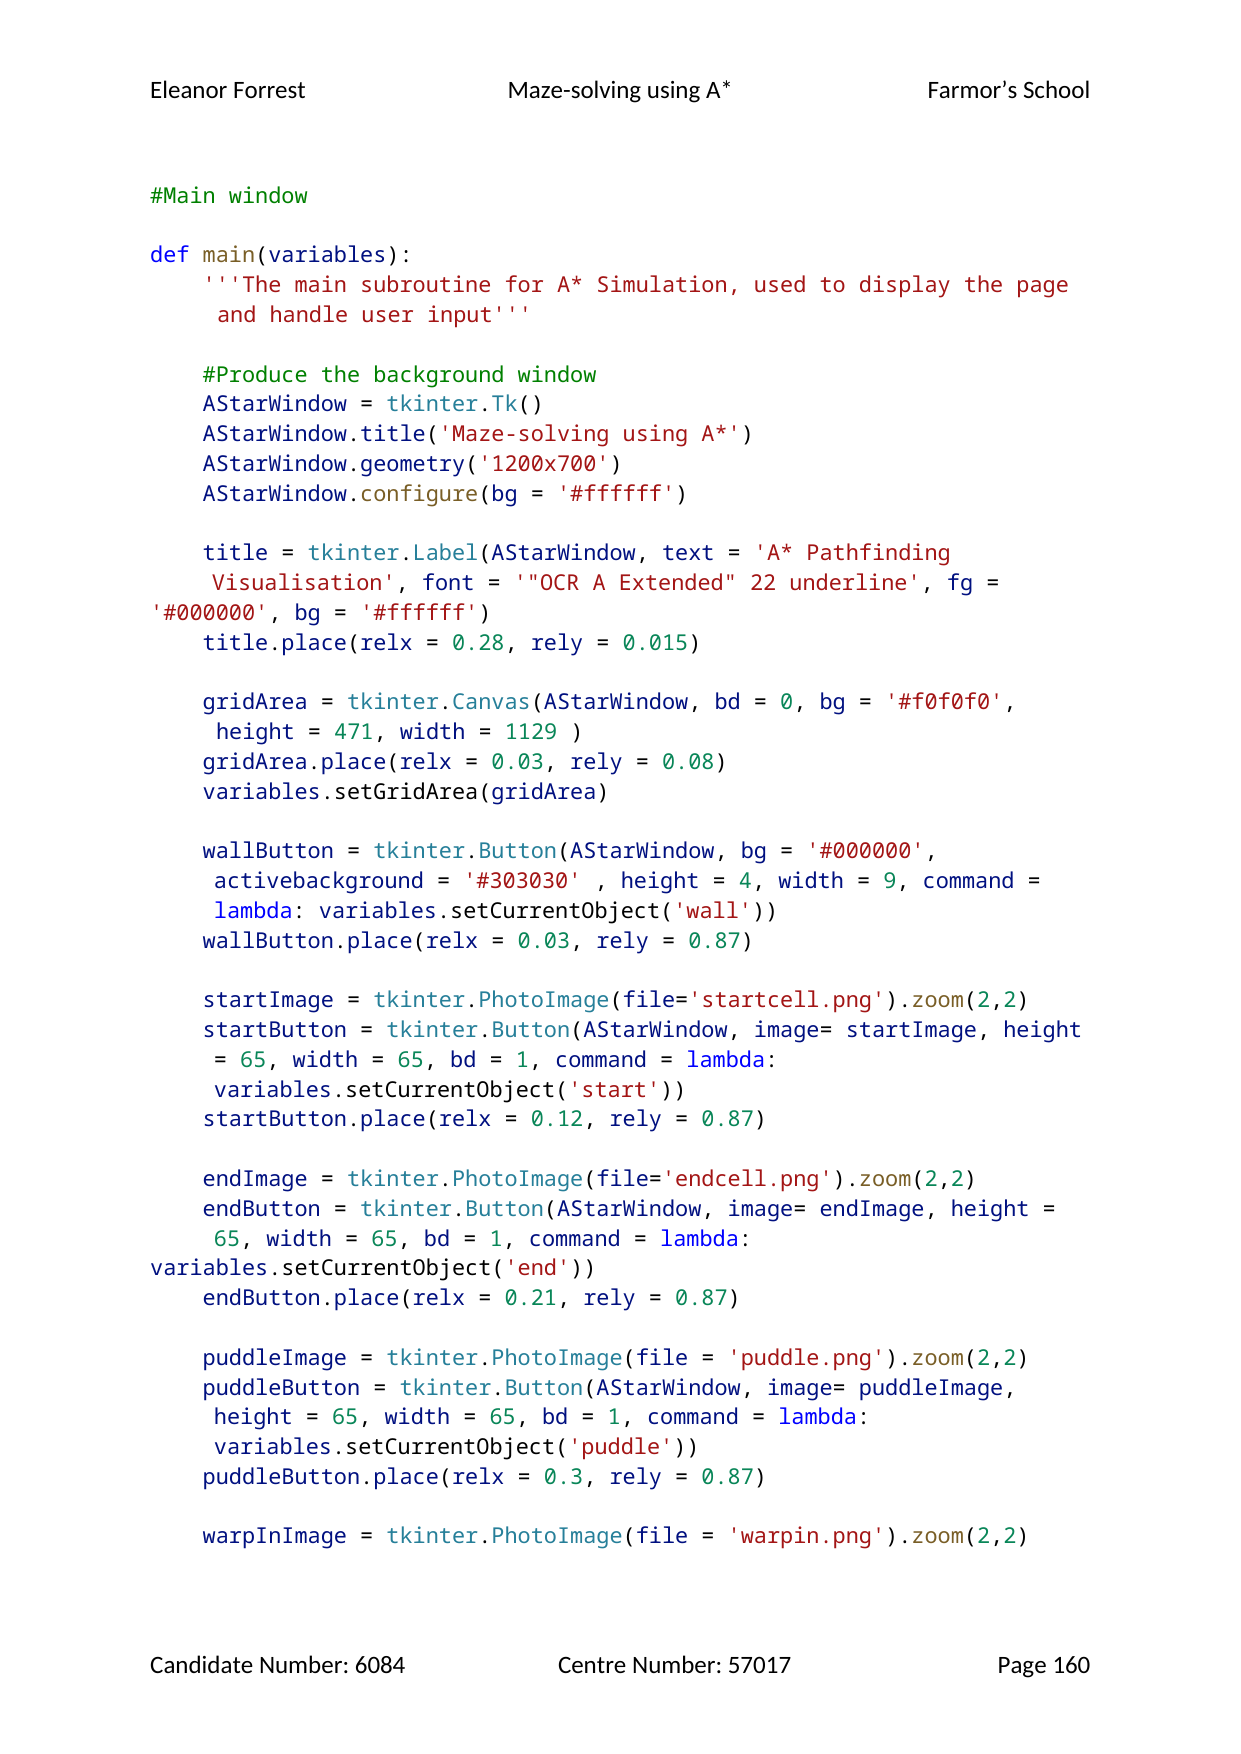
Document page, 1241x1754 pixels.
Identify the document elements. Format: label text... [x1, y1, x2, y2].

text gridArea.place(relx = 0.03, rely = 0.08) [150, 746, 1090, 776]
text endImage = tkinter.PhotoImage(file='endcell.png').zoom(2,2) [150, 1163, 1090, 1193]
text wallButton.place(relx = 0.03, rely = 0.87) [150, 924, 1090, 954]
text gridArea = tkinter.Canvas(AStarWindow, bd = 0, bg = '#f0f0f0', height = 471, width = 1129 ) [150, 686, 1090, 746]
text endButton.place(relx = 0.21, rely = 0.87) [150, 1282, 1090, 1312]
text '''The main subroutine for A* Simulation, used to display the page and handle user input''' [150, 269, 1090, 329]
text #Produce the background window [150, 358, 1090, 388]
text variables.setGridArea(gridArea) [150, 776, 1090, 805]
text puddleButton.place(relx = 0.3, rely = 0.87) [150, 1461, 1090, 1491]
text puddleButton = tkinter.Button(AStarWindow, image= puddleImage, height = 65, width = 65, bd = 1, command = lambda: variables.setCurrentObject('puddle')) [150, 1371, 1090, 1461]
text startImage = tkinter.PhotoImage(file='startcell.png').zoom(2,2) [150, 984, 1090, 1014]
text AStarWindow.configure(bg = '#ffffff') [150, 478, 1090, 507]
text warpInImage = tkinter.PhotoImage(file = 'warpin.png').zoom(2,2) [150, 1520, 1090, 1550]
text AStarWindow.title('Maze-solving using A*') [150, 418, 1090, 448]
text def main(variables): [150, 239, 1090, 269]
text startButton = tkinter.Button(AStarWindow, image= startImage, height = 65, width = 65, bd = 1, command = lambda: variables.setCurrentObject('start')) [150, 1014, 1090, 1103]
text startButton.place(relx = 0.12, rely = 0.87) [150, 1103, 1090, 1133]
text #Main window [150, 180, 1090, 209]
text wallButton = tkinter.Button(AStarWindow, bg = '#000000', activebackground = '#303030' , height = 4, width = 9, command = lambda: variables.setCurrentObject('wall')) [150, 835, 1090, 924]
text title.place(relx = 0.28, rely = 0.015) [150, 627, 1090, 656]
text puddleImage = tkinter.PhotoImage(file = 'puddle.png').zoom(2,2) [150, 1342, 1090, 1371]
text title = tkinter.Label(AStarWindow, text = 'A* Pathfinding Visualisation', font = '"OCR A Extended" 22 underline', fg = '#000000', bg = '#ffffff') [150, 537, 1090, 627]
text AStarWindow.geometry('1200x700') [150, 448, 1090, 478]
text endButton = tkinter.Button(AStarWindow, image= endImage, height = 65, width = 65, bd = 1, command = lambda: variables.setCurrentObject('end')) [150, 1193, 1090, 1282]
text AStarWindow = tkinter.Tk() [150, 388, 1090, 418]
